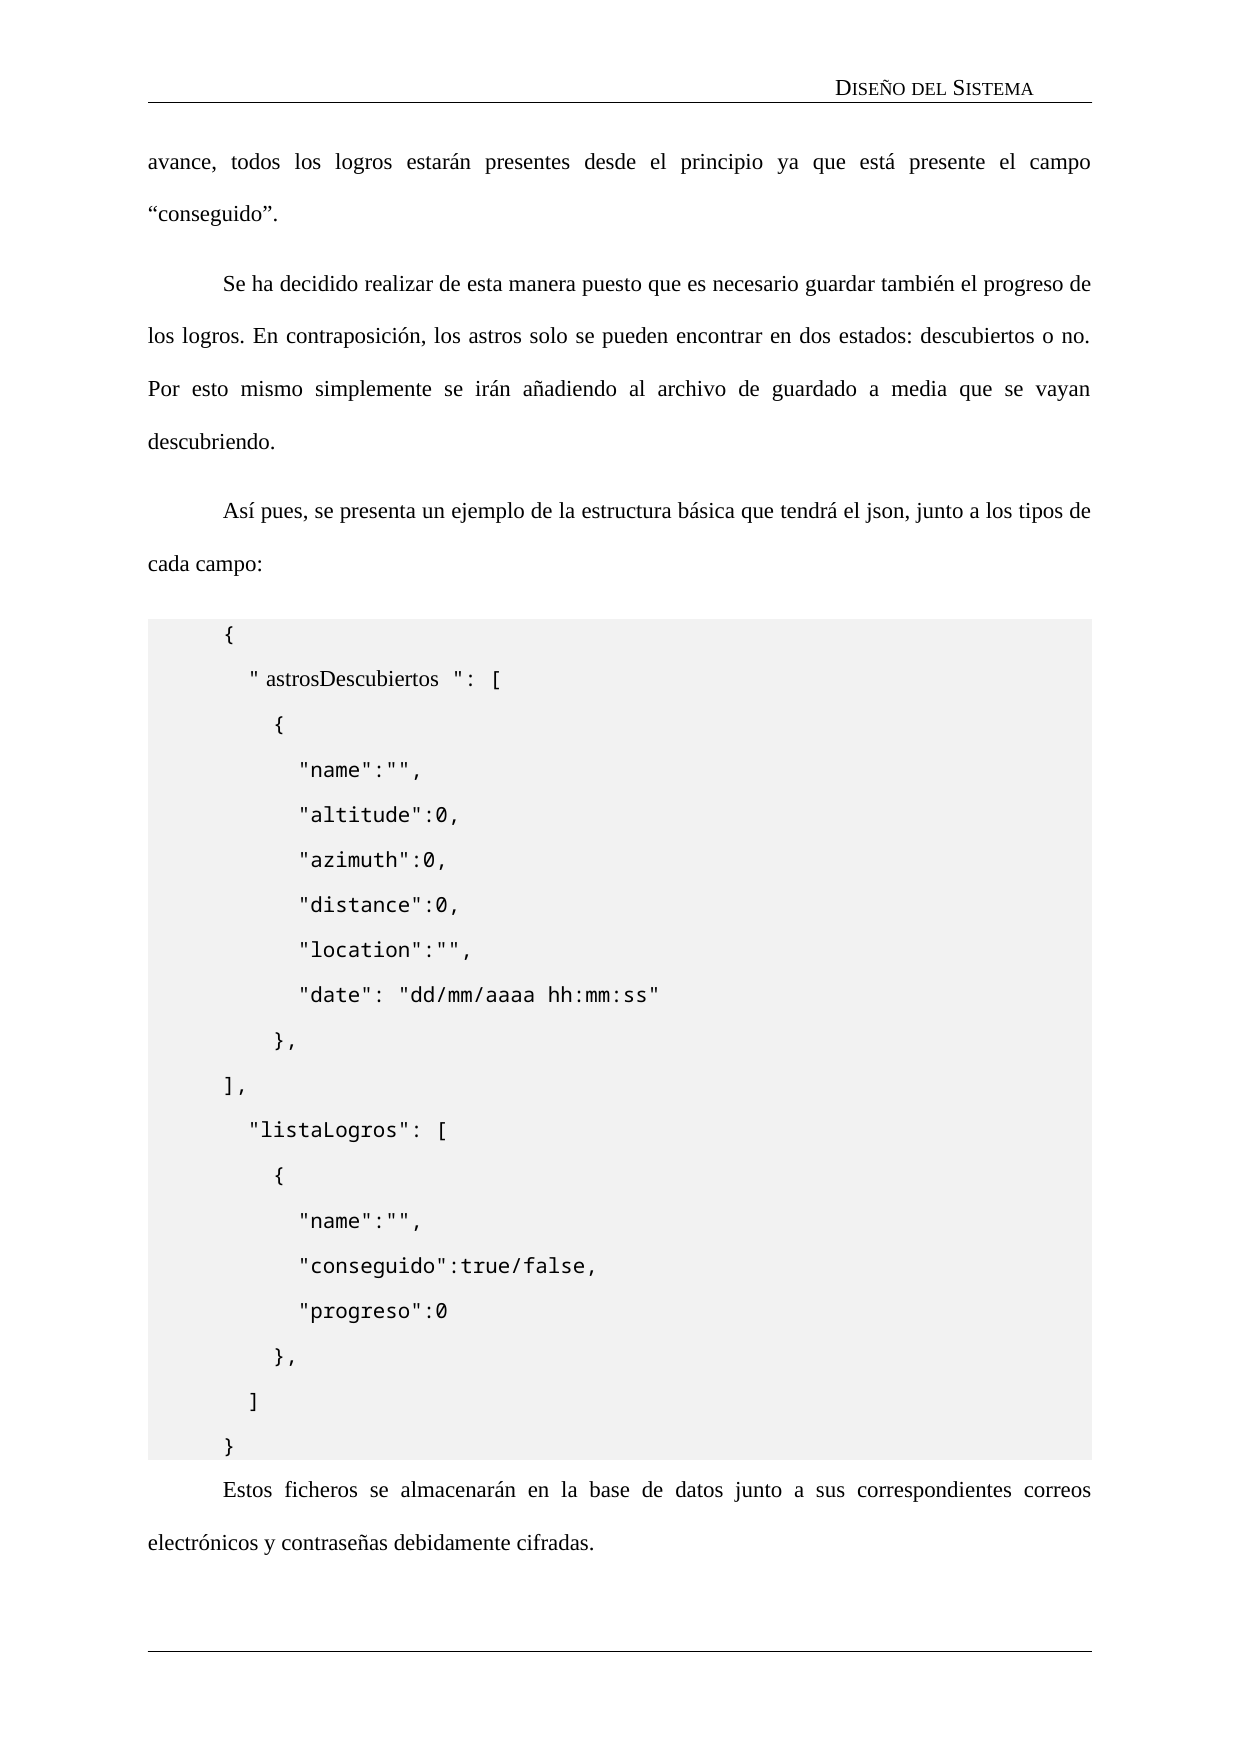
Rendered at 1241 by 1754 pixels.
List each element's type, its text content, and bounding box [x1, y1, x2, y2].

text { [148, 619, 1092, 648]
text ], [148, 1070, 1092, 1099]
text "distance":0, [148, 890, 1092, 918]
text "location":"", [148, 935, 1092, 963]
text }, [148, 1025, 1092, 1054]
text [148, 148, 1092, 227]
text "date": "dd/mm/aaaa hh:mm:ss" [148, 980, 1092, 1009]
text "conseguido":true/false, [148, 1251, 1092, 1279]
text } [148, 1431, 1092, 1460]
text Estos ficheros se almacenarán en la base de datos junto a sus correspondientes correos electrónicos y contraseñas debidamente cifradas. [148, 1476, 1092, 1555]
text "altitude":0, [148, 800, 1092, 828]
text "progreso":0 [148, 1296, 1092, 1324]
text }, [148, 1341, 1092, 1369]
text ] [148, 1386, 1092, 1414]
text { [148, 709, 1092, 738]
text "name":"", [148, 755, 1092, 783]
text "name":"", [148, 1206, 1092, 1234]
text Se ha decidido realizar de esta manera puesto que es necesario guardar también el progreso de los logros. En contraposición, los astros solo se pueden encontrar en dos estados: descubiertos o no. Por esto mismo simplemente se irán añadiendo al archivo de guardado a media que se vayan descubriendo. [148, 270, 1092, 454]
text "listaLogros": [ [148, 1116, 1092, 1144]
text Así pues, se presenta un ejemplo de la estructura básica que tendrá el json, junto a los tipos de cada campo: [148, 497, 1092, 576]
text { [148, 1161, 1092, 1189]
text "azimuth":0, [148, 845, 1092, 873]
text " astrosDescubiertos ": [ [148, 664, 1092, 693]
